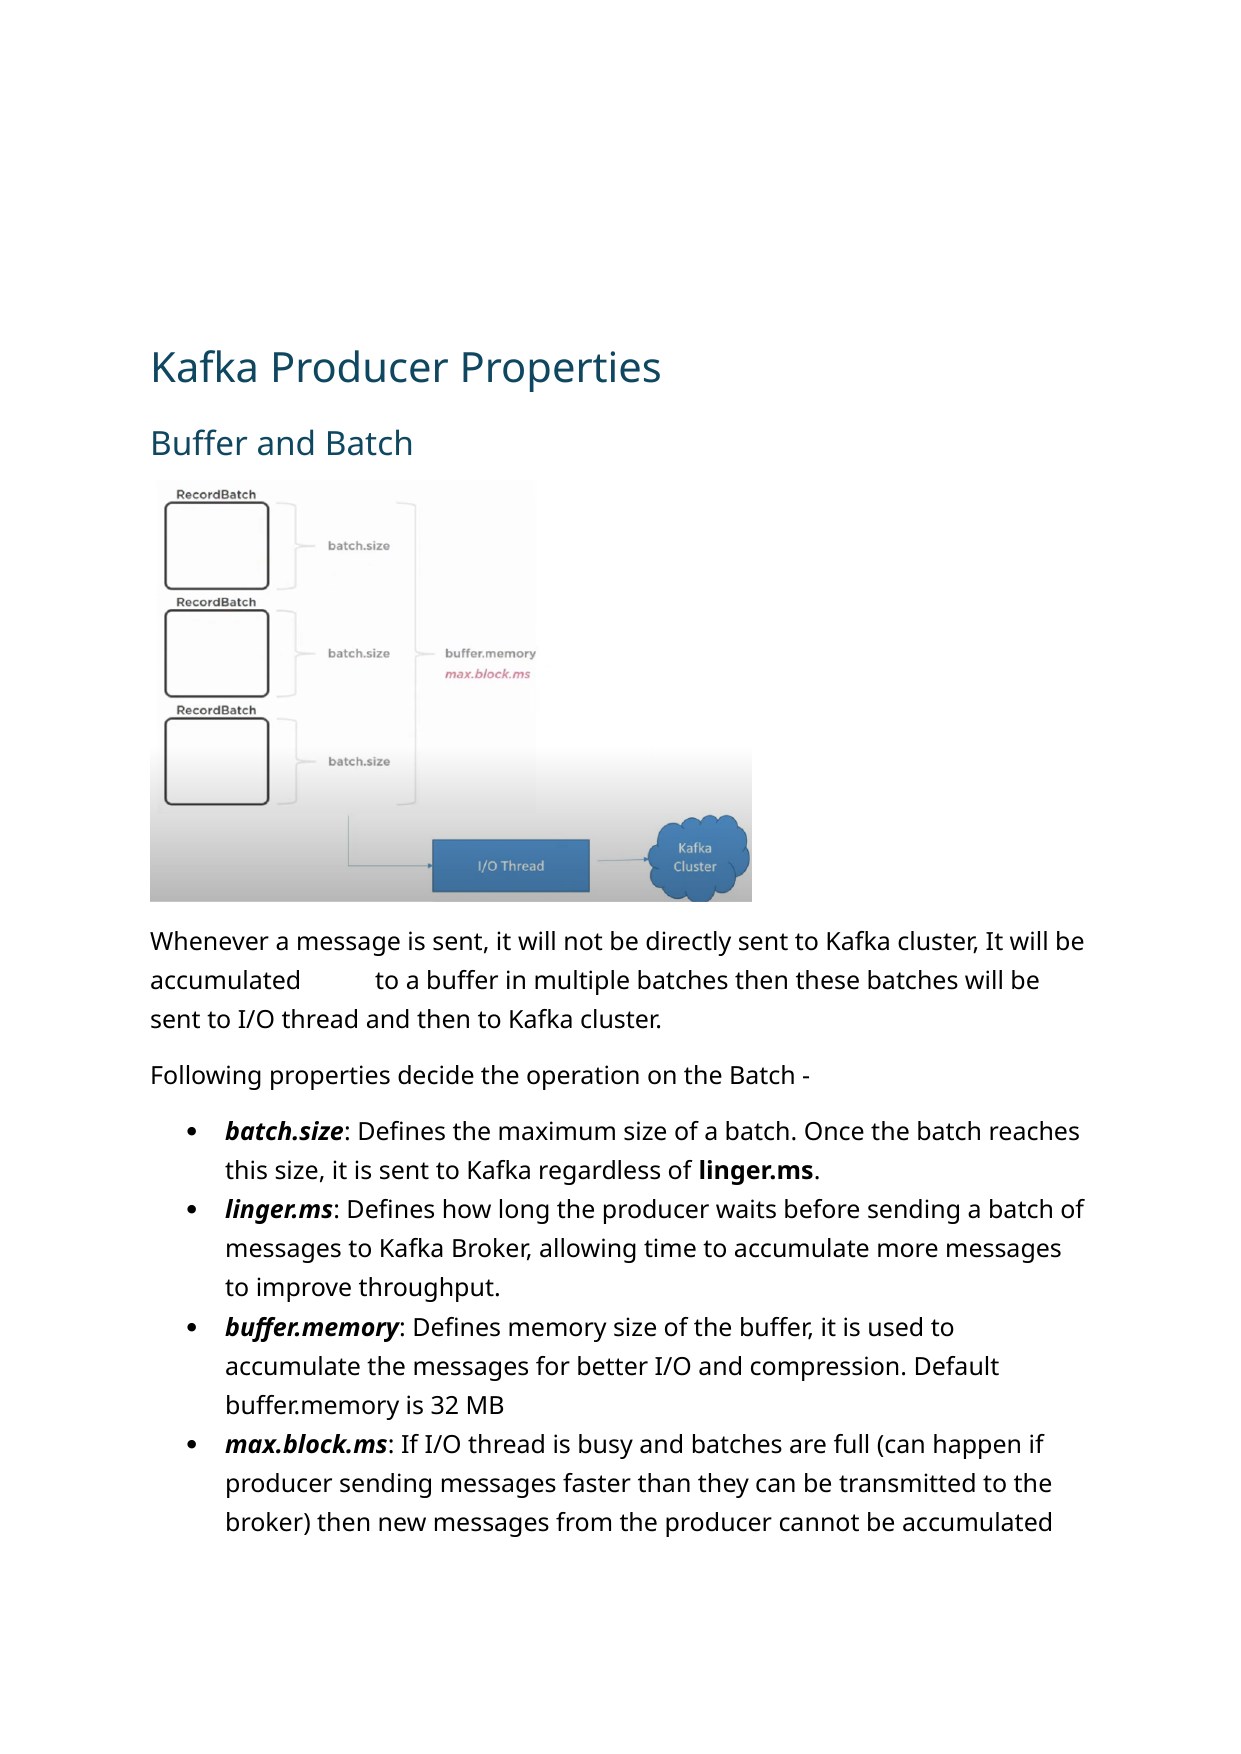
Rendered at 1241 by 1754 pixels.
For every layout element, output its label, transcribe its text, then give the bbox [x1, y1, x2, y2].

text Following properties decide the operation on the Batch - [150, 1058, 1090, 1092]
picture [150, 480, 752, 902]
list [187, 1427, 1090, 1539]
text Whenever a message is sent, it will not be directly sent to Kafka cluster, It will be accumulated to a buffer in multiple batches then these batches will be sent to I/O thread and then to Kafka cluster. [150, 923, 1090, 1036]
list buffer.memory: Defines memory size of the buffer, it is used to accumulate the messages for better I/O and compression. Default buffer.memory is 32 MB [187, 1309, 1090, 1422]
subtitle Buffer and Batch [150, 420, 1090, 466]
subtitle Kafka Producer Properties [150, 338, 1090, 395]
list linger.ms: Defines how long the producer waits before sending a batch of messages to Kafka Broker, allowing time to accumulate more messages to improve throughput. [187, 1192, 1090, 1304]
list batch.size: Defines the maximum size of a batch. Once the batch reaches this size, it is sent to Kafka regardless of linger.ms. [187, 1113, 1090, 1187]
